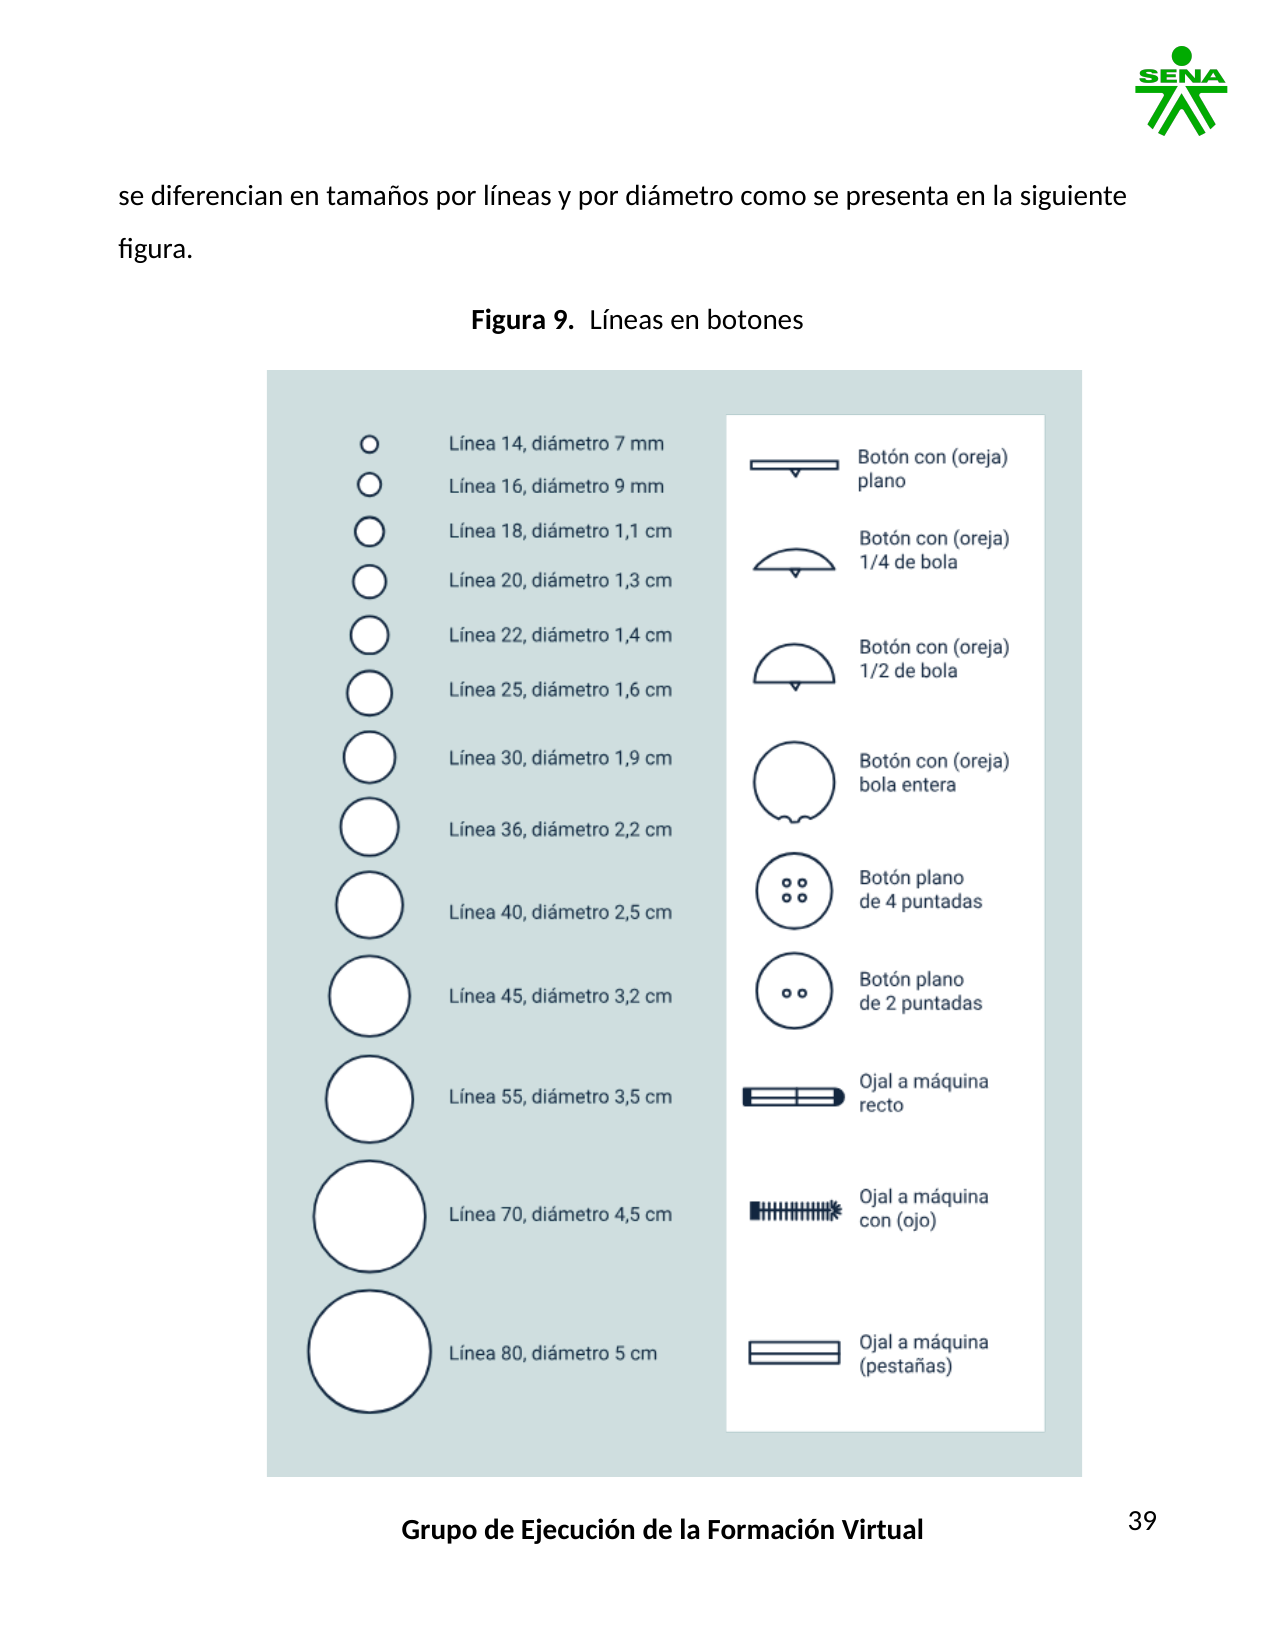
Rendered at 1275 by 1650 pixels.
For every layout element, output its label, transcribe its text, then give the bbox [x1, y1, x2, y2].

picture [266, 370, 1083, 1477]
text Líneas en botones [118, 301, 1157, 336]
picture [1135, 46, 1228, 136]
